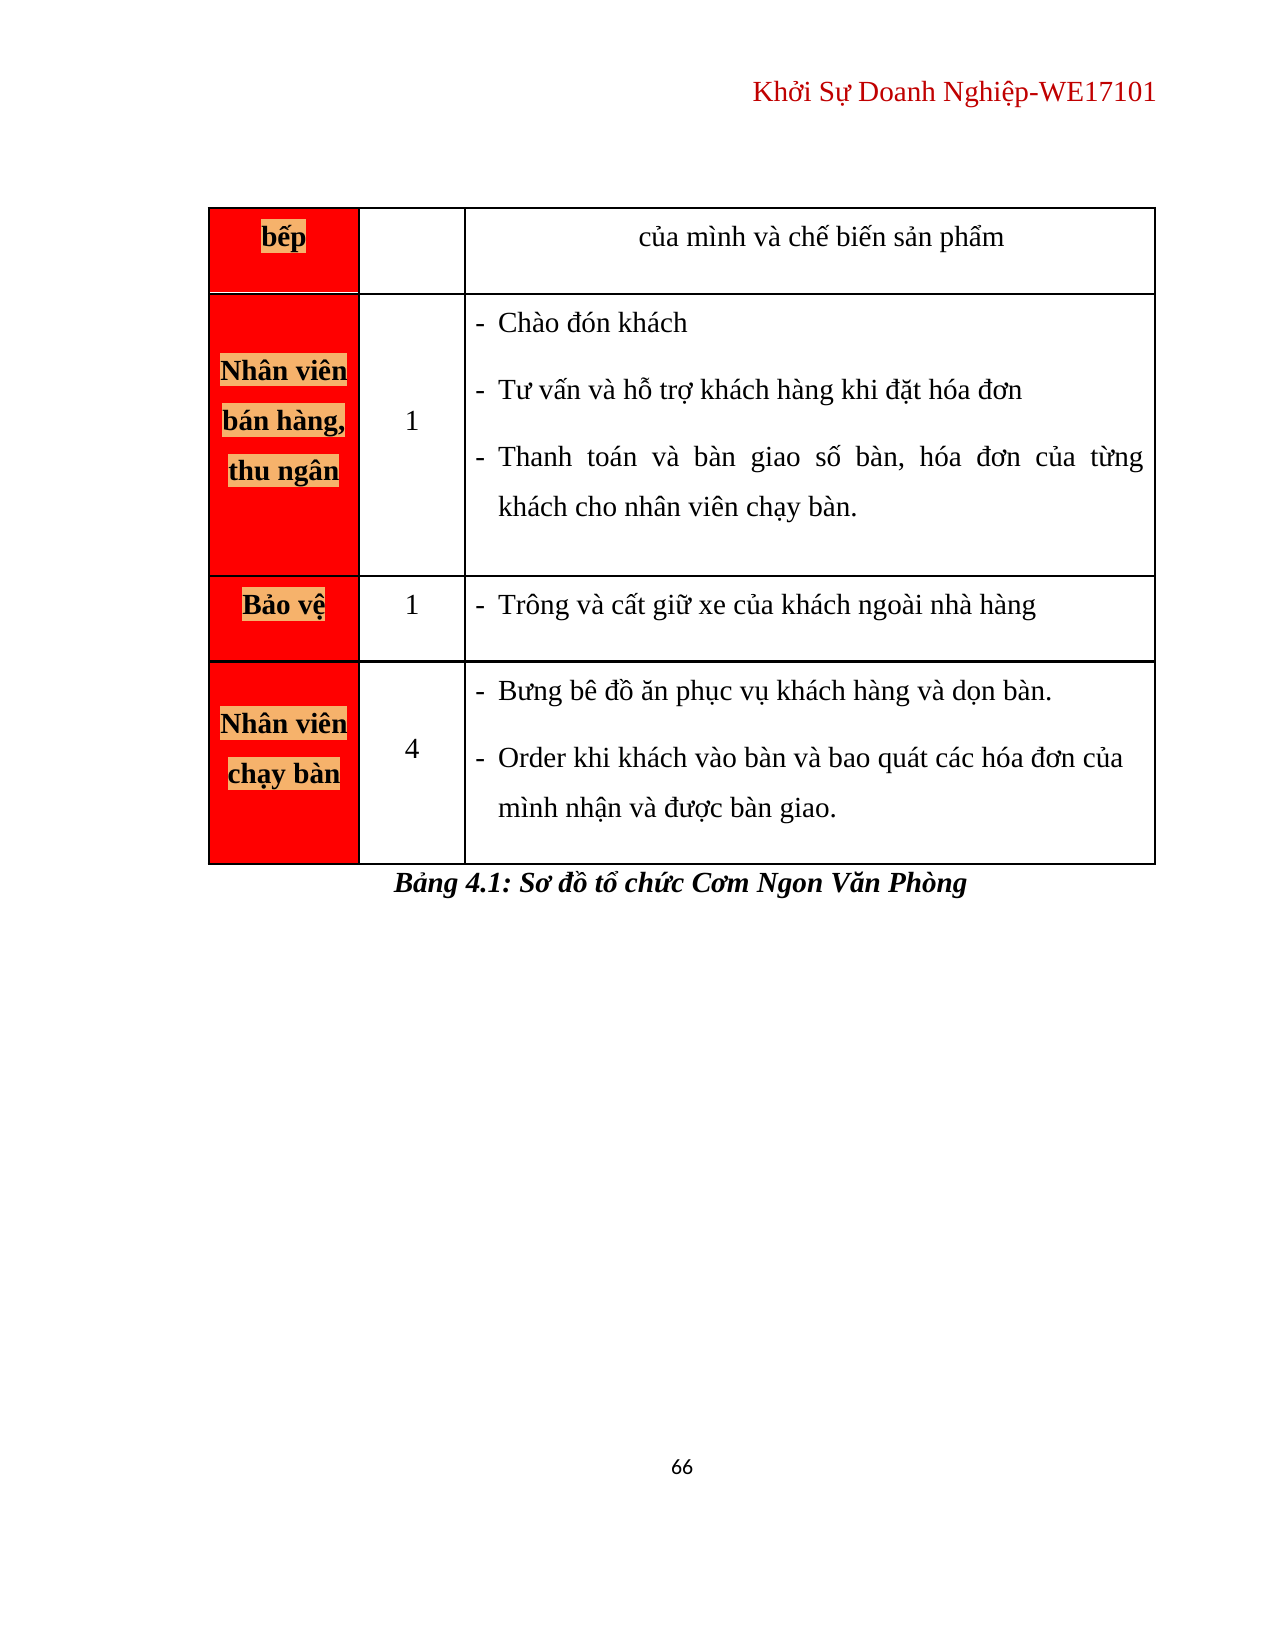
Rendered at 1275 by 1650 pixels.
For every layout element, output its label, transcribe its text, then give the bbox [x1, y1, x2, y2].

table_cell Bưng bê đồ ăn phục vụ khách hàng và dọn bàn. Order khi khách vào bàn và bao quát các hóa đơn của mình nhận và được bàn giao. [466, 663, 1154, 863]
table_cell 4 [360, 663, 464, 863]
text Bảng 4.1: Sơ đồ tổ chức Cơm Ngon Văn Phòng [207, 865, 1157, 899]
table_cell Nhân viên chạy bàn [210, 663, 358, 863]
table_cell 1 [360, 295, 464, 575]
table_cell Chào đón khách Tư vấn và hỗ trợ khách hàng khi đặt hóa đơn Thanh toán và bàn giao số bàn, hóa đơn của từng khách cho nhân viên chạy bàn. [466, 295, 1154, 575]
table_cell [466, 209, 1154, 292]
table_cell 1 [360, 577, 464, 660]
table_cell 2 [360, 209, 464, 292]
table_cell Nhân viên bán hàng, thu ngân [210, 295, 358, 575]
table_cell Bảo vệ [210, 577, 358, 660]
table_cell Nhân viên bếp [210, 209, 358, 292]
table_cell Trông và cất giữ xe của khách ngoài nhà hàng [466, 577, 1154, 660]
